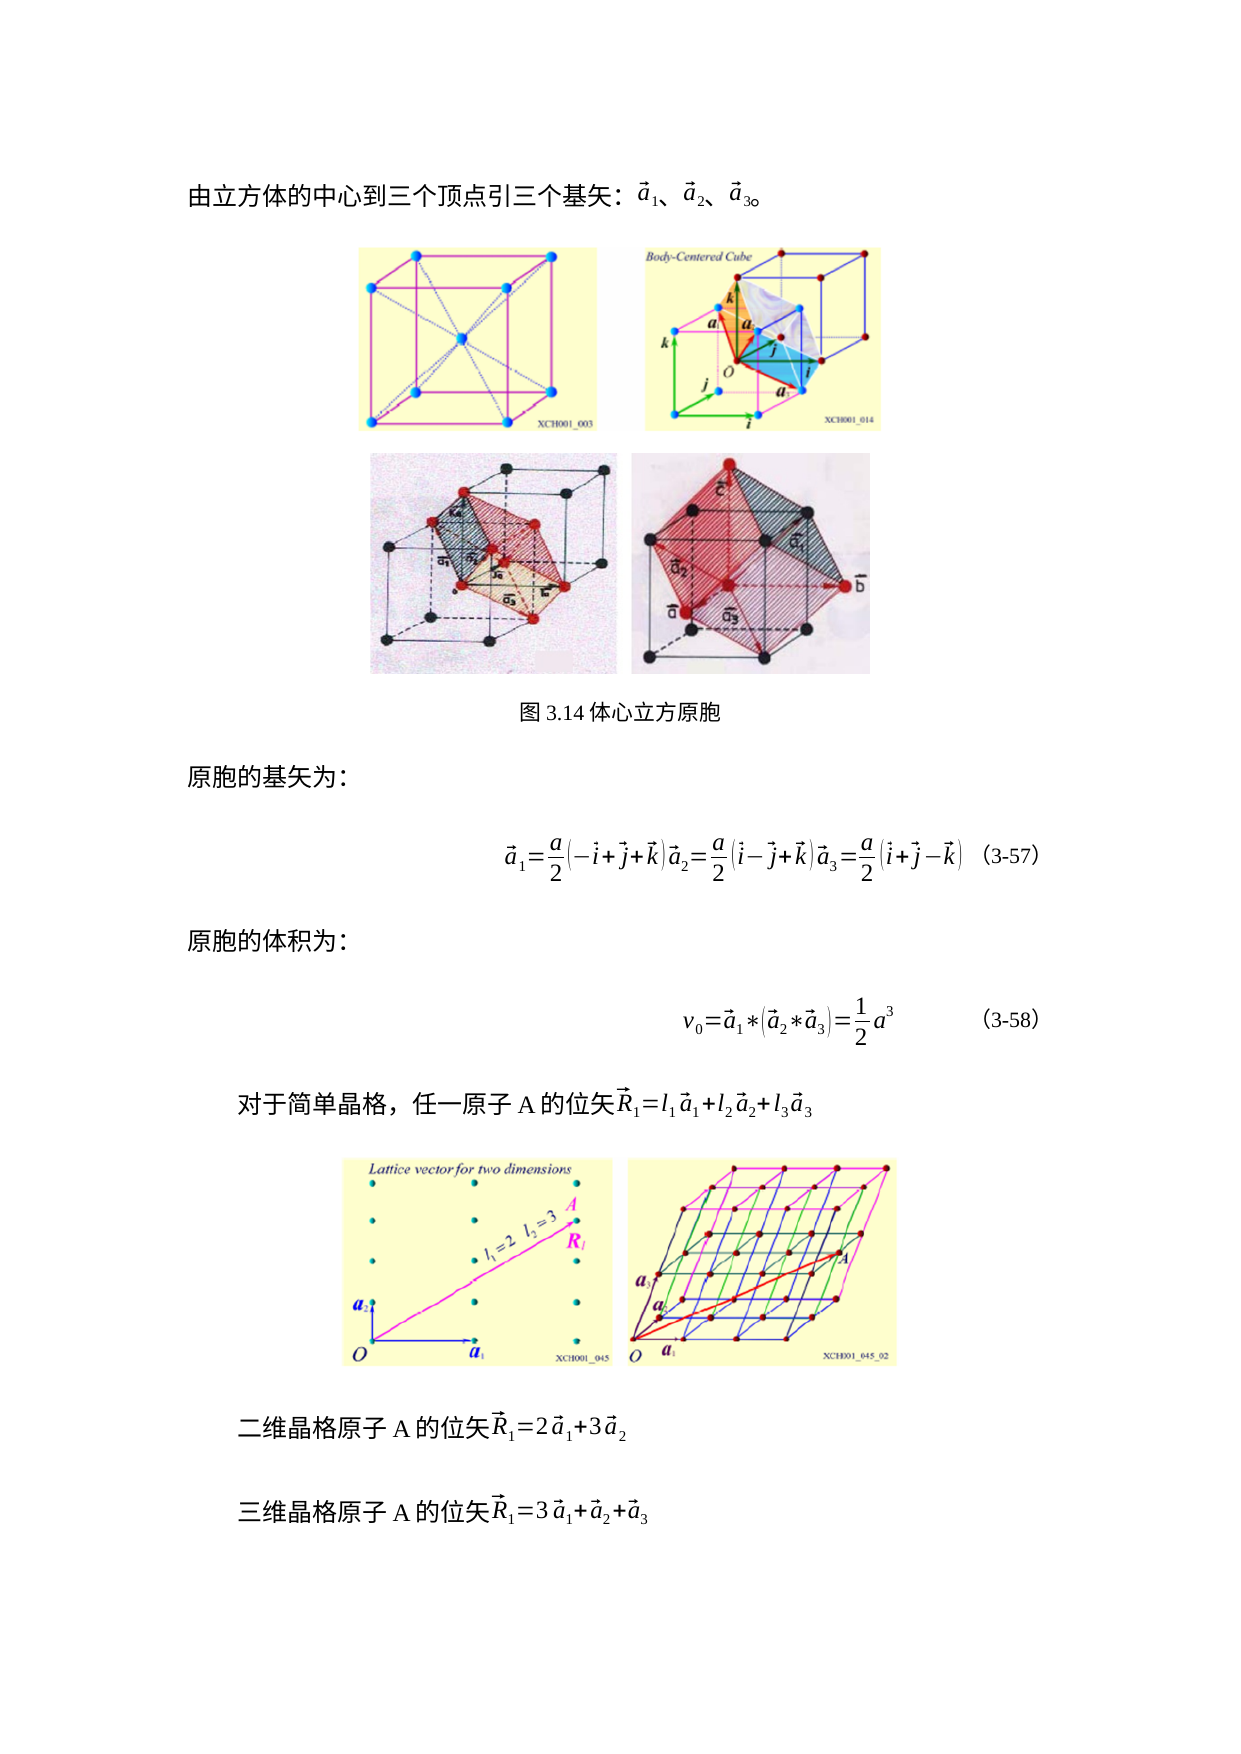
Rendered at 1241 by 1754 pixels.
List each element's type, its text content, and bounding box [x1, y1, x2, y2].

text 图3.14 体心立方原胞 [187, 694, 1053, 727]
text （3-58） [187, 990, 1053, 1055]
text （3-57） [187, 826, 1053, 891]
picture [352, 245, 889, 437]
text 原胞的基矢为： [187, 743, 1053, 808]
picture [339, 1153, 901, 1374]
picture [370, 453, 870, 674]
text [187, 162, 1053, 227]
text 二维晶格原子A的位矢 [187, 1394, 1053, 1459]
text 原胞的体积为： [187, 907, 1053, 972]
text 对于简单晶格，任一原子A的位矢 [187, 1071, 1053, 1136]
text 三维晶格原子A的位矢 [187, 1478, 1053, 1543]
